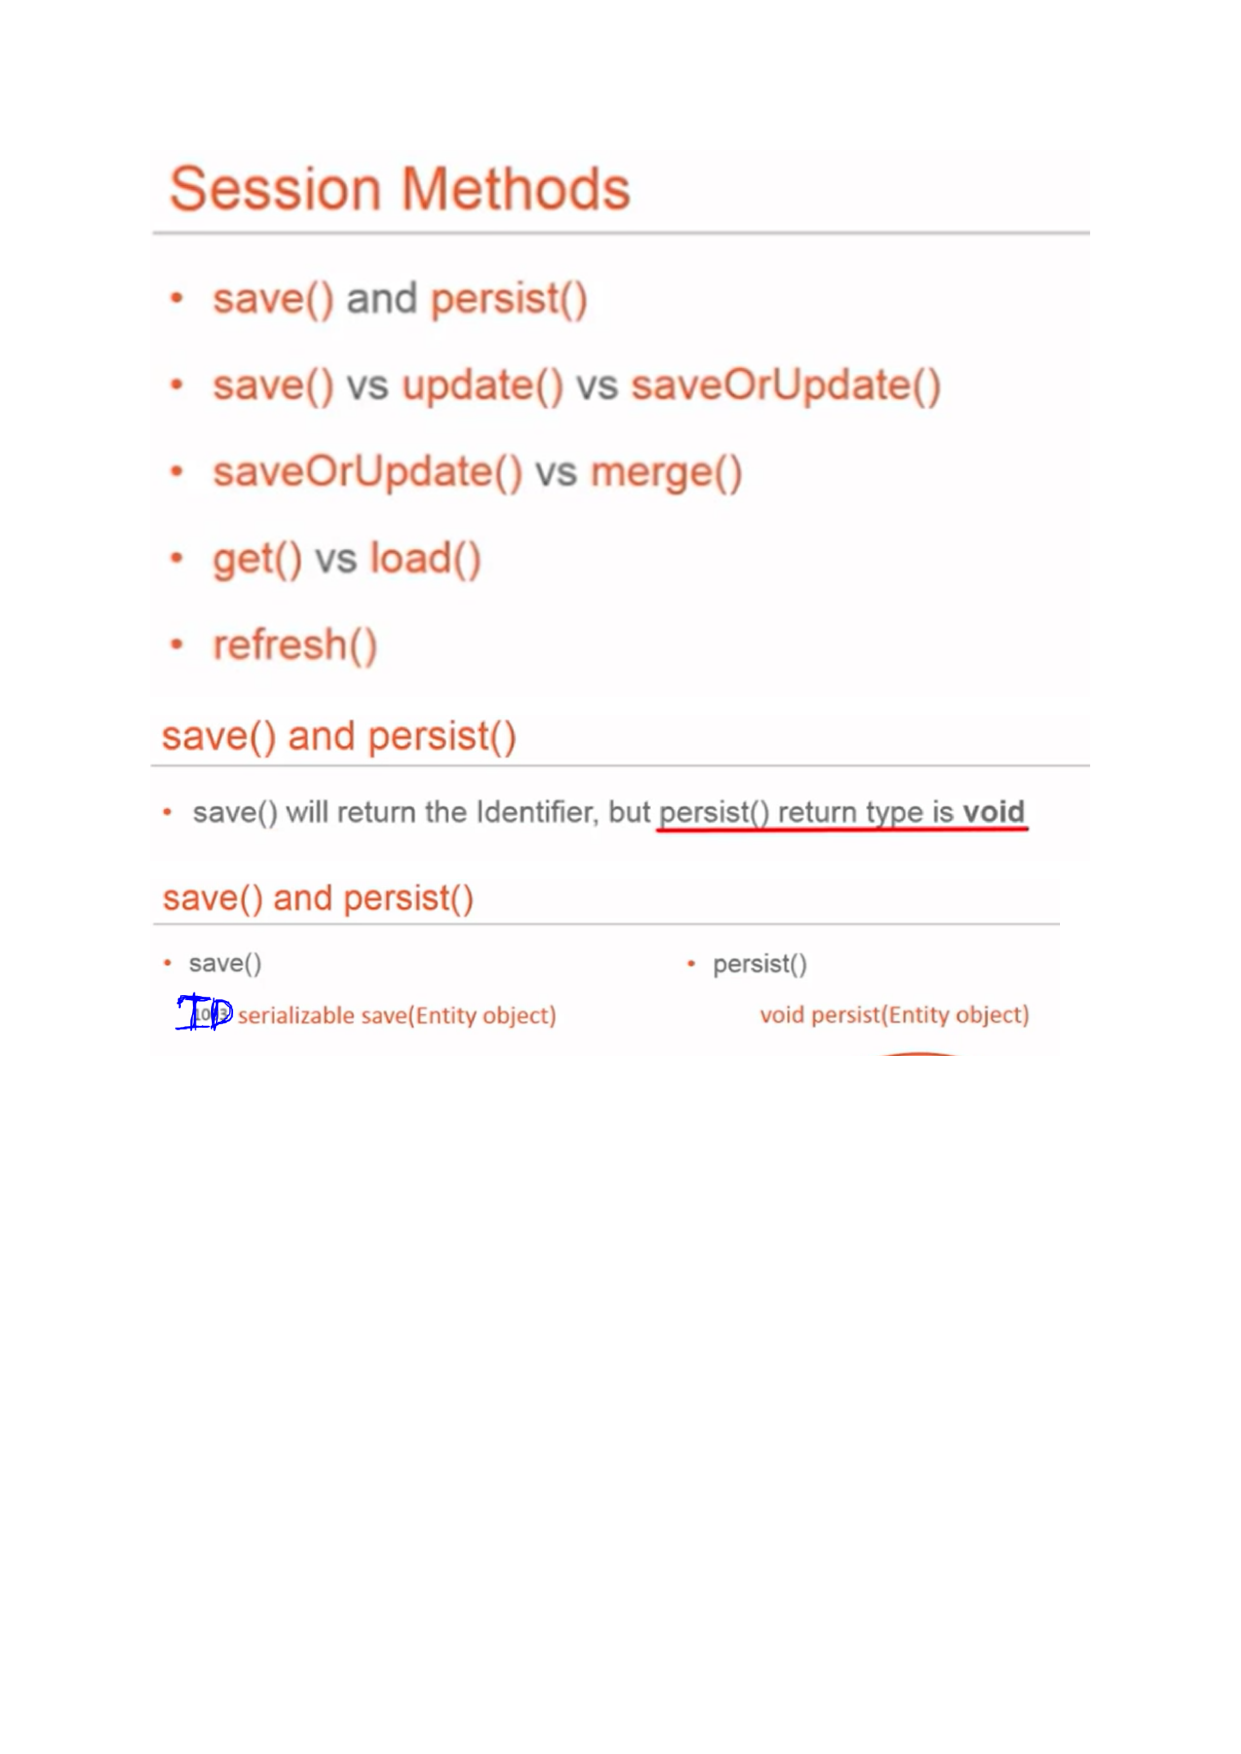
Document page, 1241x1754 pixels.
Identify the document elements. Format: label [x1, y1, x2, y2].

picture [150, 715, 1091, 861]
picture [150, 150, 1091, 697]
picture [150, 879, 1060, 1056]
